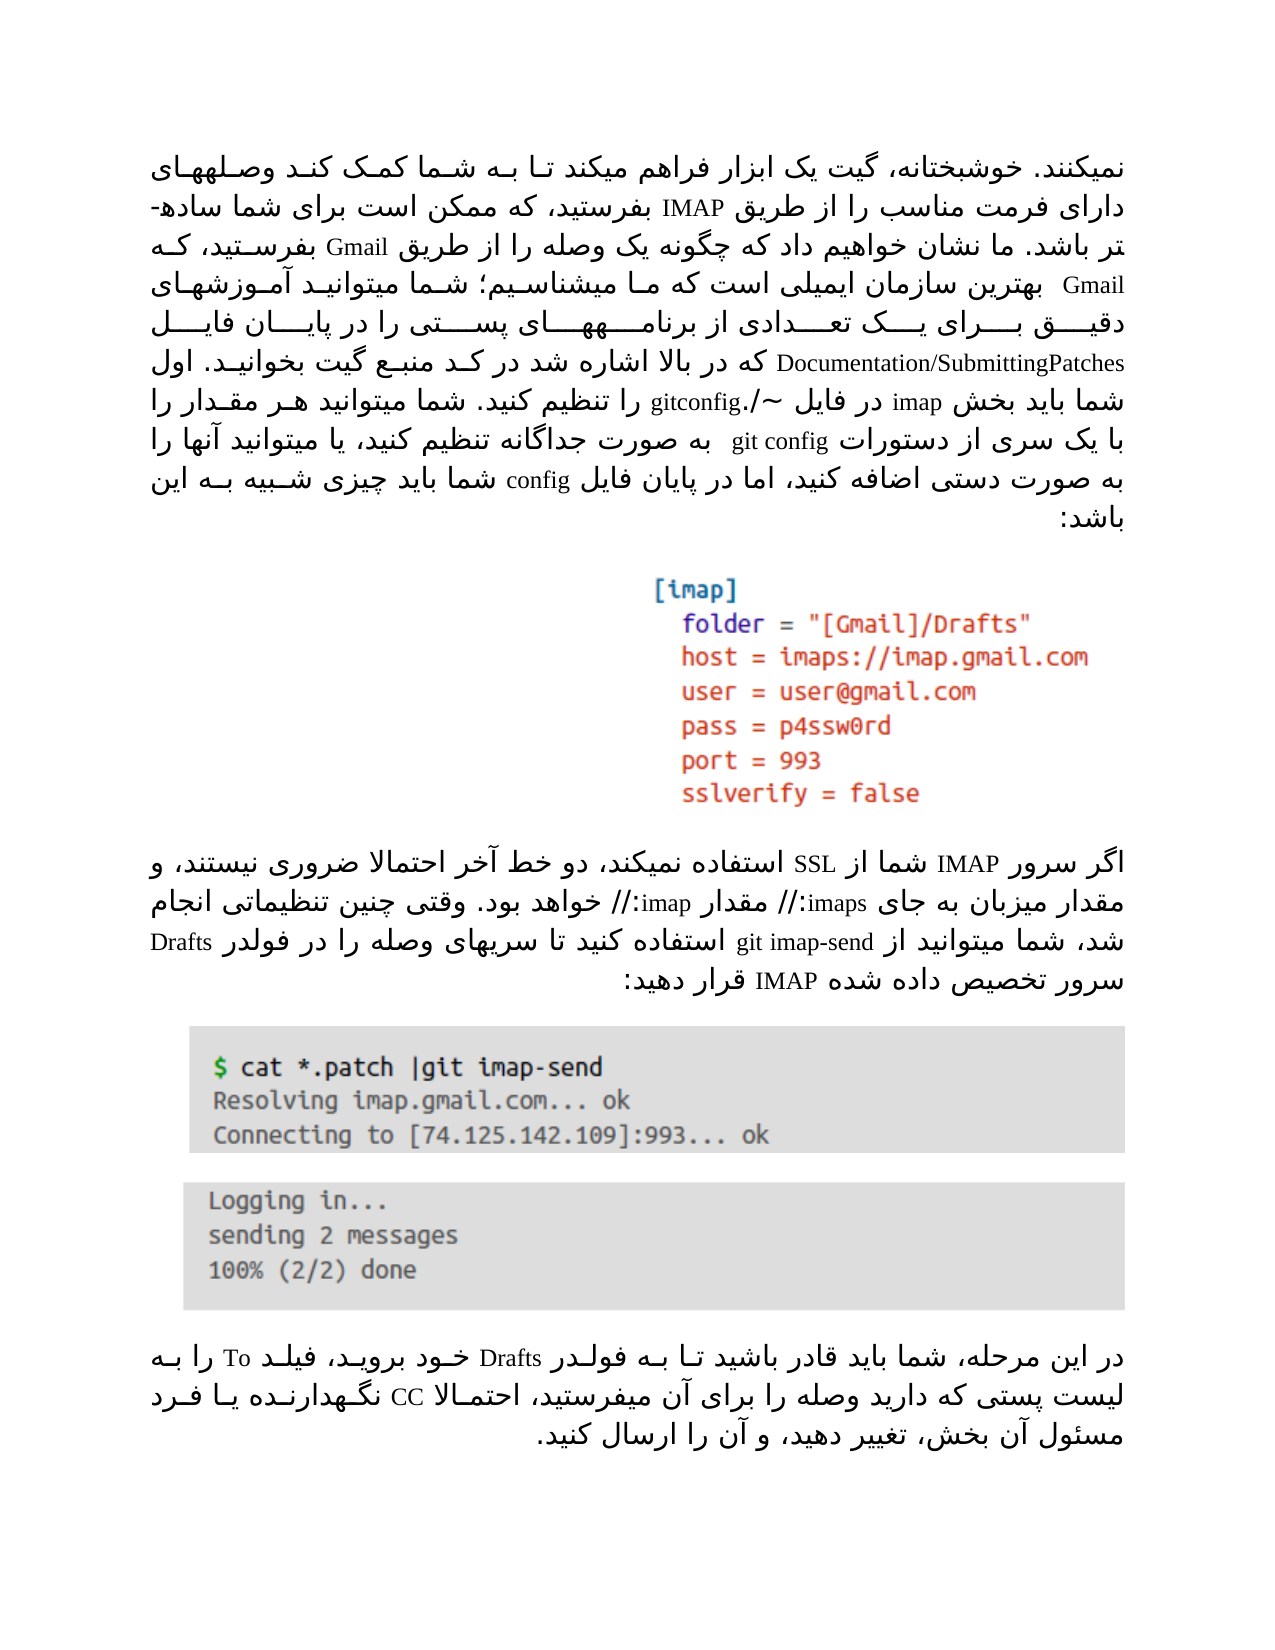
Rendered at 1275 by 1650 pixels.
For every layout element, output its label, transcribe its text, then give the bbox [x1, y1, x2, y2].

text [150, 150, 1125, 534]
text اگر سرور IMAP شما از SSL استفاده نمیکند، دو خط آخر احتمالا ضروری نیستند، و مقدار میزبان به جای imaps:// مقدار imap:// خواهد بود. وقتی چنین تنظیماتی انجام شد، شما میتوانید از git imap-send استفاده کنید تا سریهای وصله را در فولدر Drafts سرور تخصیص داده شده IMAP قرار دهید: [150, 845, 1125, 996]
text در این مرحله، شما باید قادر باشید تا به فولدر Drafts خود بروید، فیلد To را به لیست پستی که دارید وصله را برای آن میفرستید، احتمالا CC نگهدارنده یا فرد مسئول آن بخش، تغییر دهید، و آن را ارسال کنید. [150, 1339, 1125, 1451]
